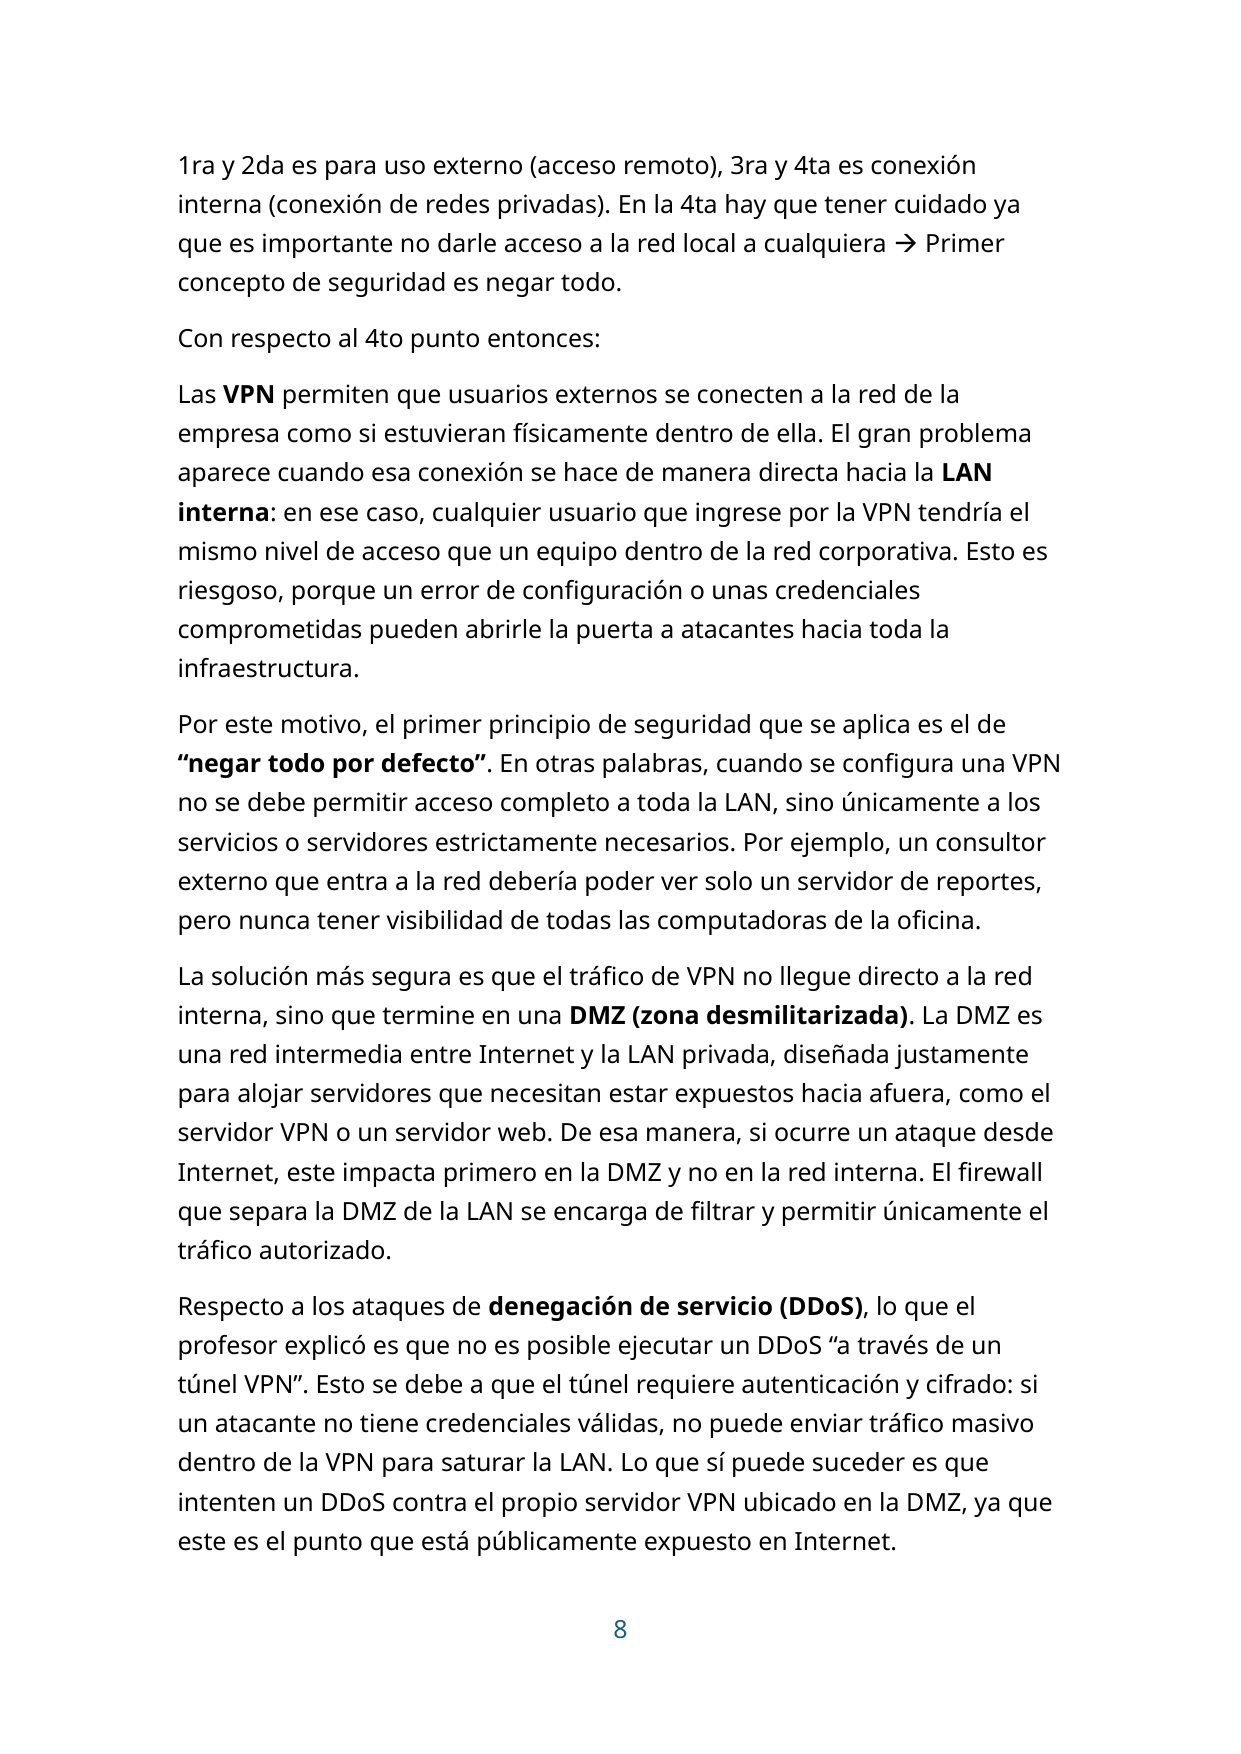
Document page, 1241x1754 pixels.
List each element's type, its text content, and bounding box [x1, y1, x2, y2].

text Las VPN permiten que usuarios externos se conecten a la red de la empresa como si estuvieran físicamente dentro de ella. El gran problema aparece cuando esa conexión se hace de manera directa hacia la LAN interna: en ese caso, cualquier usuario que ingrese por la VPN tendría el mismo nivel de acceso que un equipo dentro de la red corporativa. Esto es riesgoso, porque un error de configuración o unas credenciales comprometidas pueden abrirle la puerta a atacantes hacia toda la infraestructura. [177, 377, 1063, 685]
text Por este motivo, el primer principio de seguridad que se aplica es el de “negar todo por defecto”. En otras palabras, cuando se configura una VPN no se debe permitir acceso completo a toda la LAN, sino únicamente a los servicios o servidores estrictamente necesarios. Por ejemplo, un consultor externo que entra a la red debería poder ver solo un servidor de reportes, pero nunca tener visibilidad de todas las computadoras de la oficina. [177, 707, 1063, 937]
text 1ra y 2da es para uso externo (acceso remoto), 3ra y 4ta es conexión interna (conexión de redes privadas). En la 4ta hay que tener cuidado ya que es importante no darle acceso a la red local a cualquiera Primer concepto de seguridad es negar todo. [177, 148, 1063, 299]
text Respecto a los ataques de denegación de servicio (DDoS), lo que el profesor explicó es que no es posible ejecutar un DDoS “a través de un túnel VPN”. Esto se debe a que el túnel requiere autenticación y cifrado: si un atacante no tiene credenciales válidas, no puede enviar tráfico masivo dentro de la VPN para saturar la LAN. Lo que sí puede suceder es que intenten un DDoS contra el propio servidor VPN ubicado en la DMZ, ya que este es el punto que está públicamente expuesto en Internet. [177, 1288, 1063, 1557]
text La solución más segura es que el tráfico de VPN no llegue directo a la red interna, sino que termine en una DMZ (zona desmilitarizada). La DMZ es una red intermedia entre Internet y la LAN privada, diseñada justamente para alojar servidores que necesitan estar expuestos hacia afuera, como el servidor VPN o un servidor web. De esa manera, si ocurre un ataque desde Internet, este impacta primero en la DMZ y no en la red interna. El firewall que separa la DMZ de la LAN se encarga de filtrar y permitir únicamente el tráfico autorizado. [177, 958, 1063, 1267]
text Con respecto al 4to punto entonces: [177, 321, 1063, 355]
